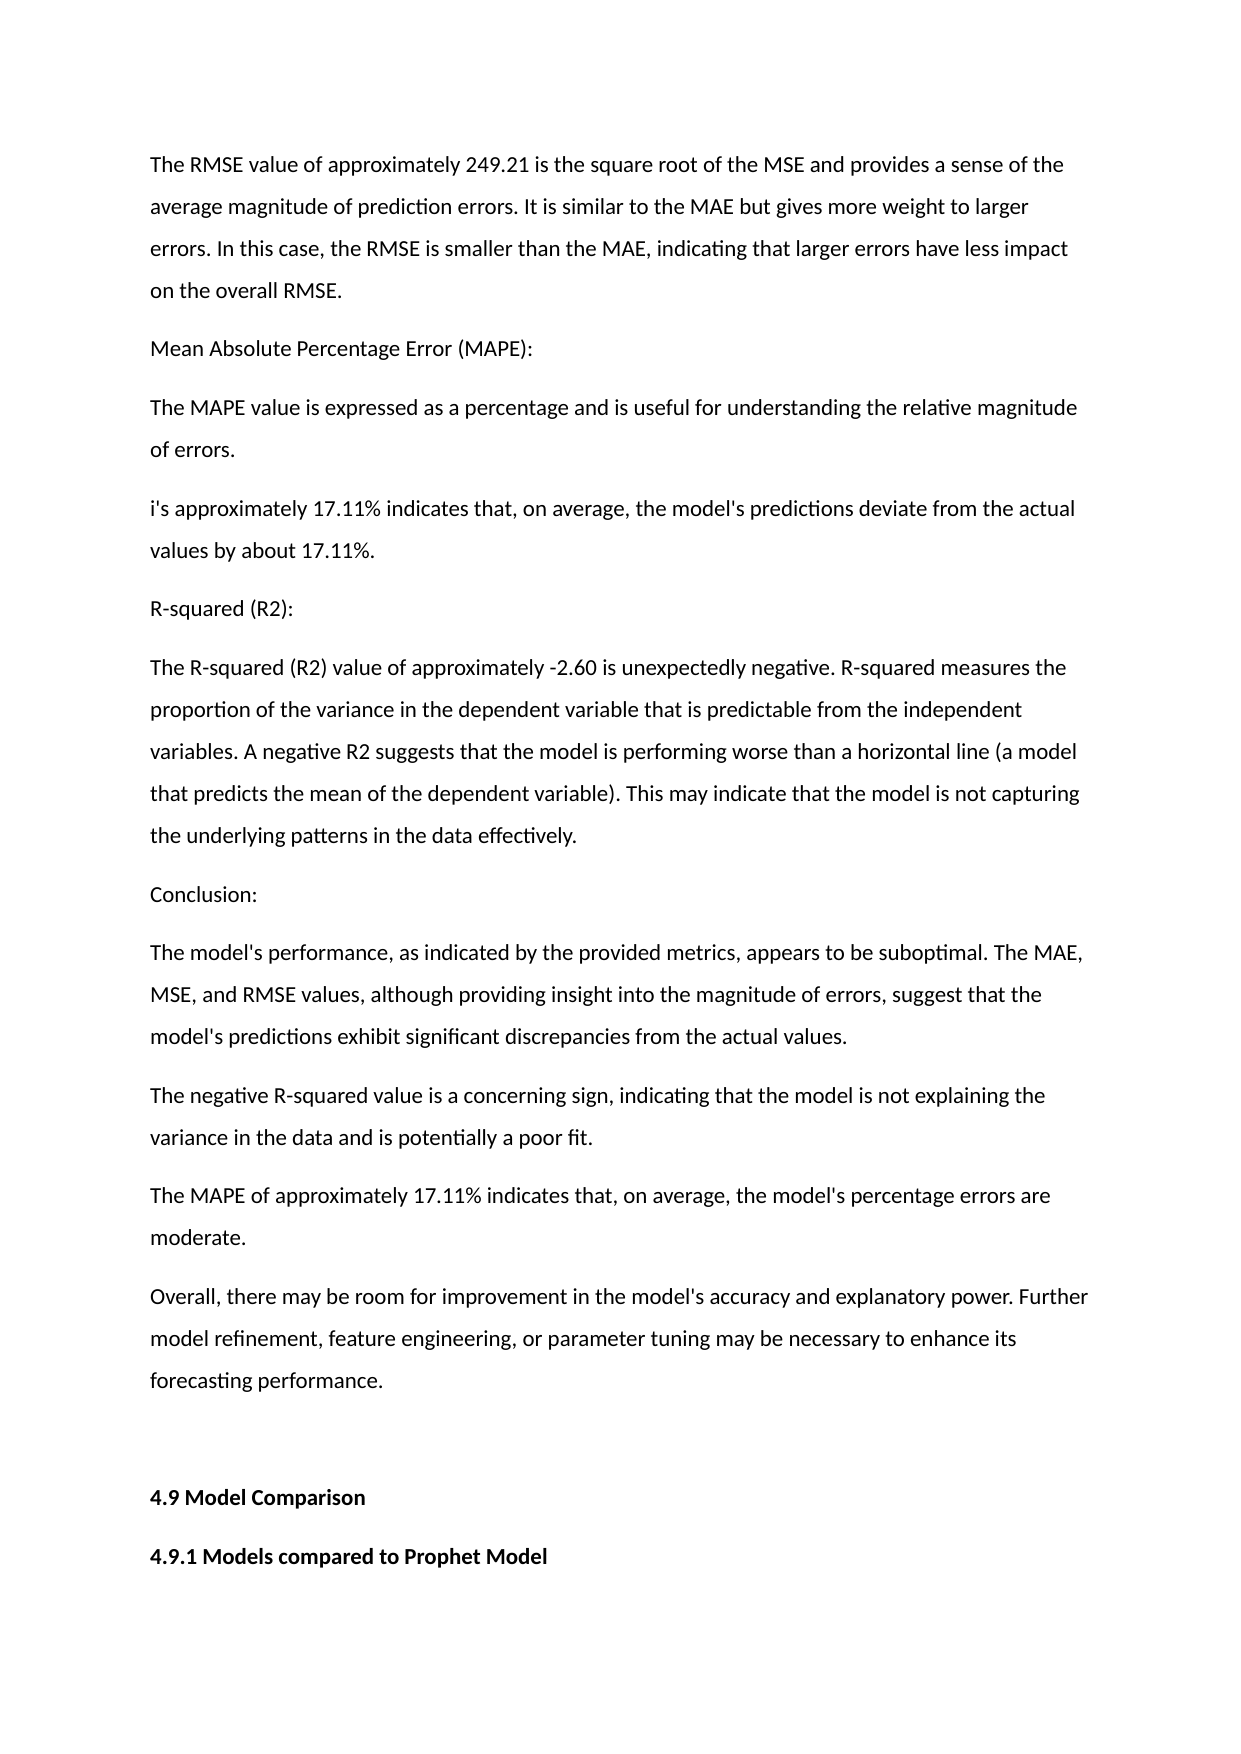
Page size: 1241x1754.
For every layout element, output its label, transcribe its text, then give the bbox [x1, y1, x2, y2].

text Overall, there may be room for improvement in the model's accuracy and explanatory power. Further model refinement, feature engineering, or parameter tuning may be necessary to enhance its forecasting performance. [150, 1282, 1090, 1394]
text R-squared (R2): [150, 594, 1090, 622]
text i's approximately 17.11% indicates that, on average, the model's predictions deviate from the actual values by about 17.11%. [150, 494, 1090, 564]
text 4.9.1 Models compared to Prophet Model [150, 1542, 1090, 1570]
text The negative R-squared value is a concerning sign, indicating that the model is not explaining the variance in the data and is potentially a poor fit. [150, 1081, 1090, 1151]
text The RMSE value of approximately 249.21 is the square root of the MSE and provides a sense of the average magnitude of prediction errors. It is similar to the MAE but gives more weight to larger errors. In this case, the RMSE is smaller than the MAE, indicating that larger errors have less impact on the overall RMSE. [150, 150, 1090, 304]
text 4.9 Model Comparison [150, 1483, 1090, 1511]
text Mean Absolute Percentage Error (MAPE): [150, 334, 1090, 363]
text The MAPE value is expressed as a percentage and is useful for understanding the relative magnitude of errors. [150, 393, 1090, 463]
text The model's performance, as indicated by the provided metrics, appears to be suboptimal. The MAE, MSE, and RMSE values, although providing insight into the magnitude of errors, suggest that the model's predictions exhibit significant discrepancies from the actual values. [150, 938, 1090, 1050]
text The R-squared (R2) value of approximately -2.60 is unexpectedly negative. R-squared measures the proportion of the variance in the dependent variable that is predictable from the independent variables. A negative R2 suggests that the model is performing worse than a horizontal line (a model that predicts the mean of the dependent variable). This may indicate that the model is not capturing the underlying patterns in the data effectively. [150, 653, 1090, 849]
text The MAPE of approximately 17.11% indicates that, on average, the model's percentage errors are moderate. [150, 1182, 1090, 1252]
text Conclusion: [150, 880, 1090, 908]
